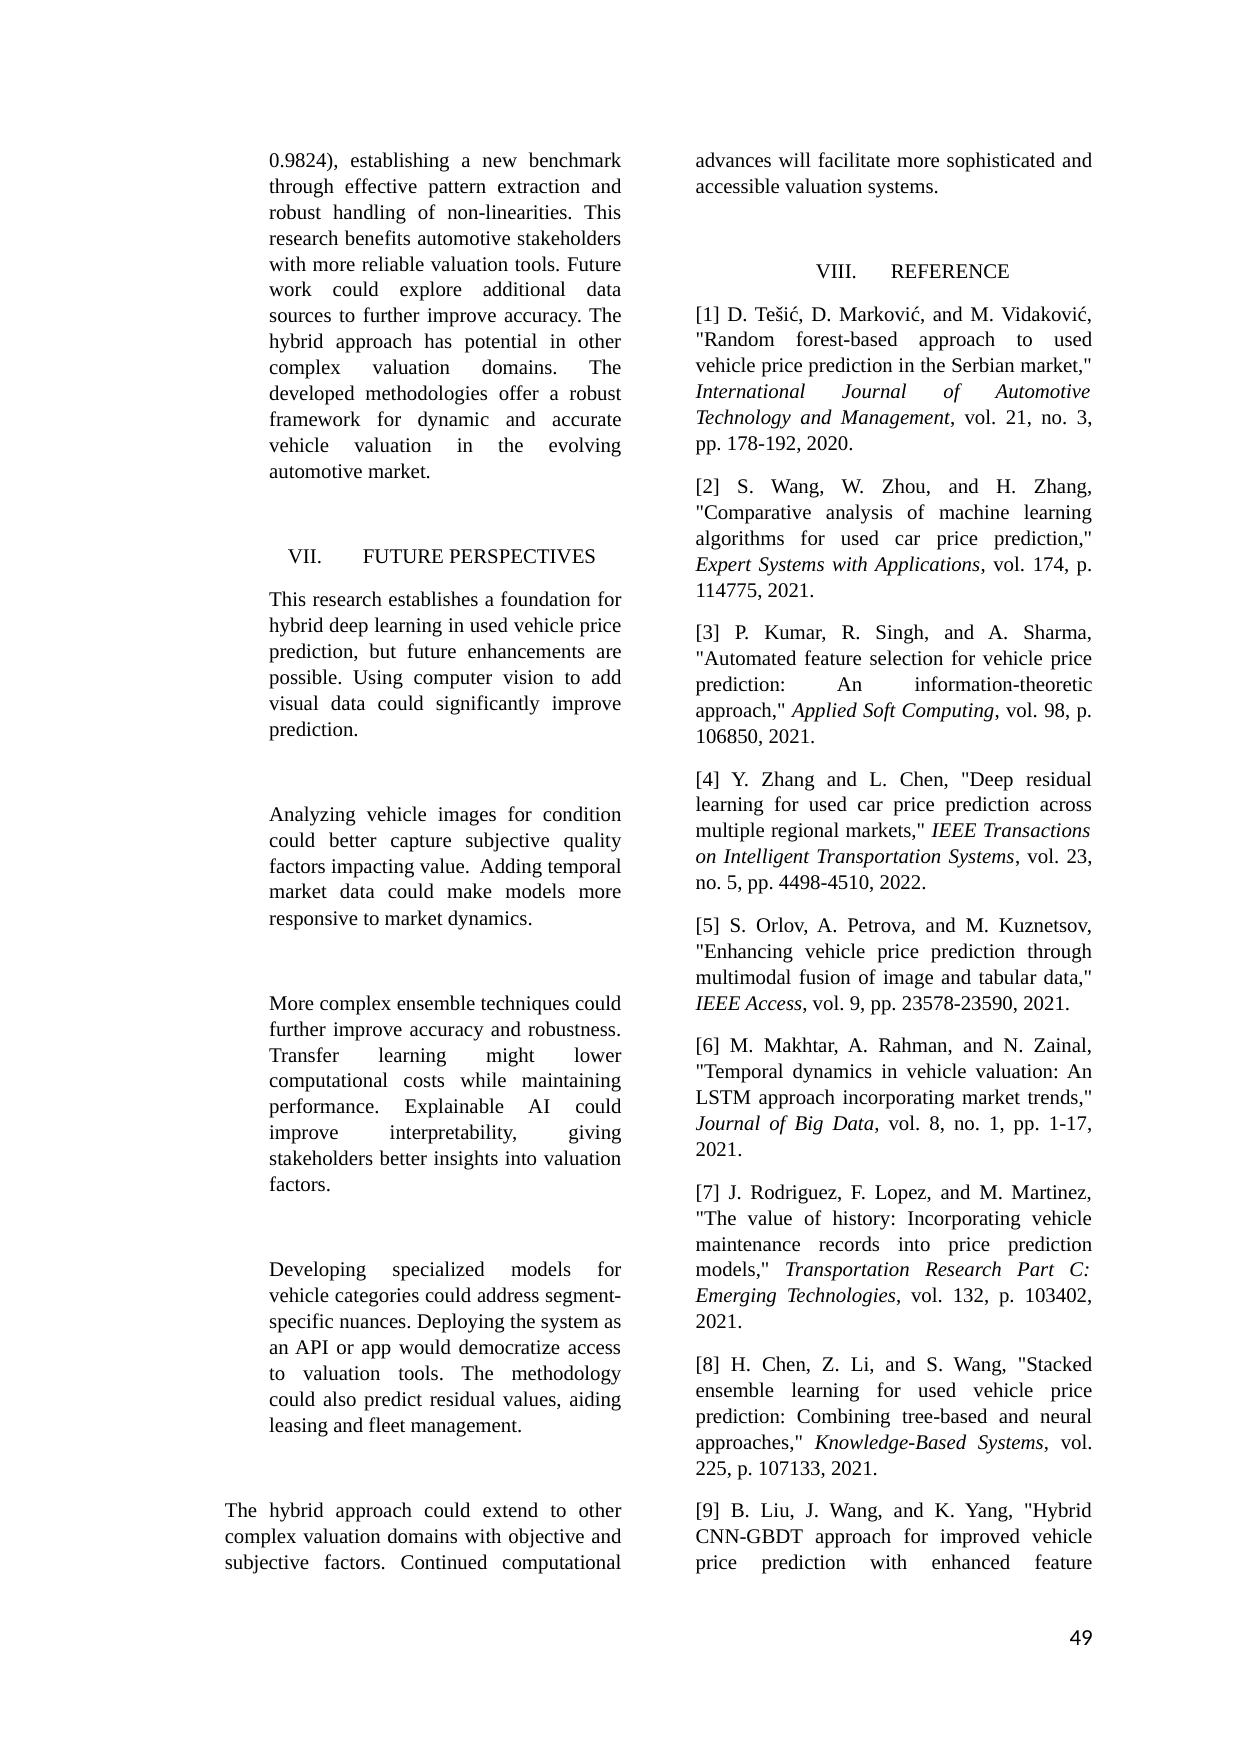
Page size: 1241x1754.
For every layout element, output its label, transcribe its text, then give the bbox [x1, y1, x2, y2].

text [2] S. Wang, W. Zhou, and H. Zhang, "Comparative analysis of machine learning algorithms for used car price prediction," Expert Systems with Applications, vol. 174, p. 114775, 2021. [695, 474, 1092, 602]
list FUTURE PERSPECTIVES [262, 544, 622, 568]
text The hybrid approach could extend to other complex valuation domains with objective and subjective factors. Continued computational advances will facilitate more sophisticated and accessible valuation systems. [695, 148, 1092, 198]
list REFERENCE [733, 259, 1092, 283]
text This research establishes a foundation for hybrid deep learning in used vehicle price prediction, but future enhancements are possible. Using computer vision to add visual data could significantly improve prediction. [269, 587, 622, 741]
text More complex ensemble techniques could further improve accuracy and robustness. Transfer learning might lower computational costs while maintaining performance. Explainable AI could improve interpretability, giving stakeholders better insights into valuation factors. [269, 991, 622, 1196]
text [8] H. Chen, Z. Li, and S. Wang, "Stacked ensemble learning for used vehicle price prediction: Combining tree-based and neural approaches," Knowledge-Based Systems, vol. 225, p. 107133, 2021. [695, 1352, 1092, 1480]
text Developing specialized models for vehicle categories could address segment-specific nuances. Deploying the system as an API or app would democratize access to valuation tools. The methodology could also predict residual values, aiding leasing and fleet management. [269, 1257, 622, 1437]
text [5] S. Orlov, A. Petrova, and M. Kuznetsov, "Enhancing vehicle price prediction through multimodal fusion of image and tabular data," IEEE Access, vol. 9, pp. 23578-23590, 2021. [695, 913, 1092, 1015]
text [1] D. Tešić, D. Marković, and M. Vidaković, "Random forest-based approach to used vehicle price prediction in the Serbian market," International Journal of Automotive Technology and Management, vol. 21, no. 3, pp. 178-192, 2020. [695, 301, 1092, 455]
text The hybrid approach could extend to other complex valuation domains with objective and subjective factors. Continued computational advances will facilitate more sophisticated and accessible valuation systems. [224, 1498, 622, 1574]
text Analyzing vehicle images for condition could better capture subjective quality factors impacting value. Adding temporal market data could make models more responsive to market dynamics. [269, 802, 622, 929]
text [4] Y. Zhang and L. Chen, "Deep residual learning for used car price prediction across multiple regional markets," IEEE Transactions on Intelligent Transportation Systems, vol. 23, no. 5, pp. 4498-4510, 2022. [695, 766, 1092, 894]
text [3] P. Kumar, R. Singh, and A. Sharma, "Automated feature selection for vehicle price prediction: An information-theoretic approach," Applied Soft Computing, vol. 98, p. 106850, 2021. [695, 620, 1092, 748]
text [6] M. Makhtar, A. Rahman, and N. Zainal, "Temporal dynamics in vehicle valuation: An LSTM approach incorporating market trends," Journal of Big Data, vol. 8, no. 1, pp. 1-17, 2021. [695, 1033, 1092, 1161]
text [7] J. Rodriguez, F. Lopez, and M. Martinez, "The value of history: Incorporating vehicle maintenance records into price prediction models," Transportation Research Part C: Emerging Technologies, vol. 132, p. 103402, 2021. [695, 1179, 1092, 1333]
